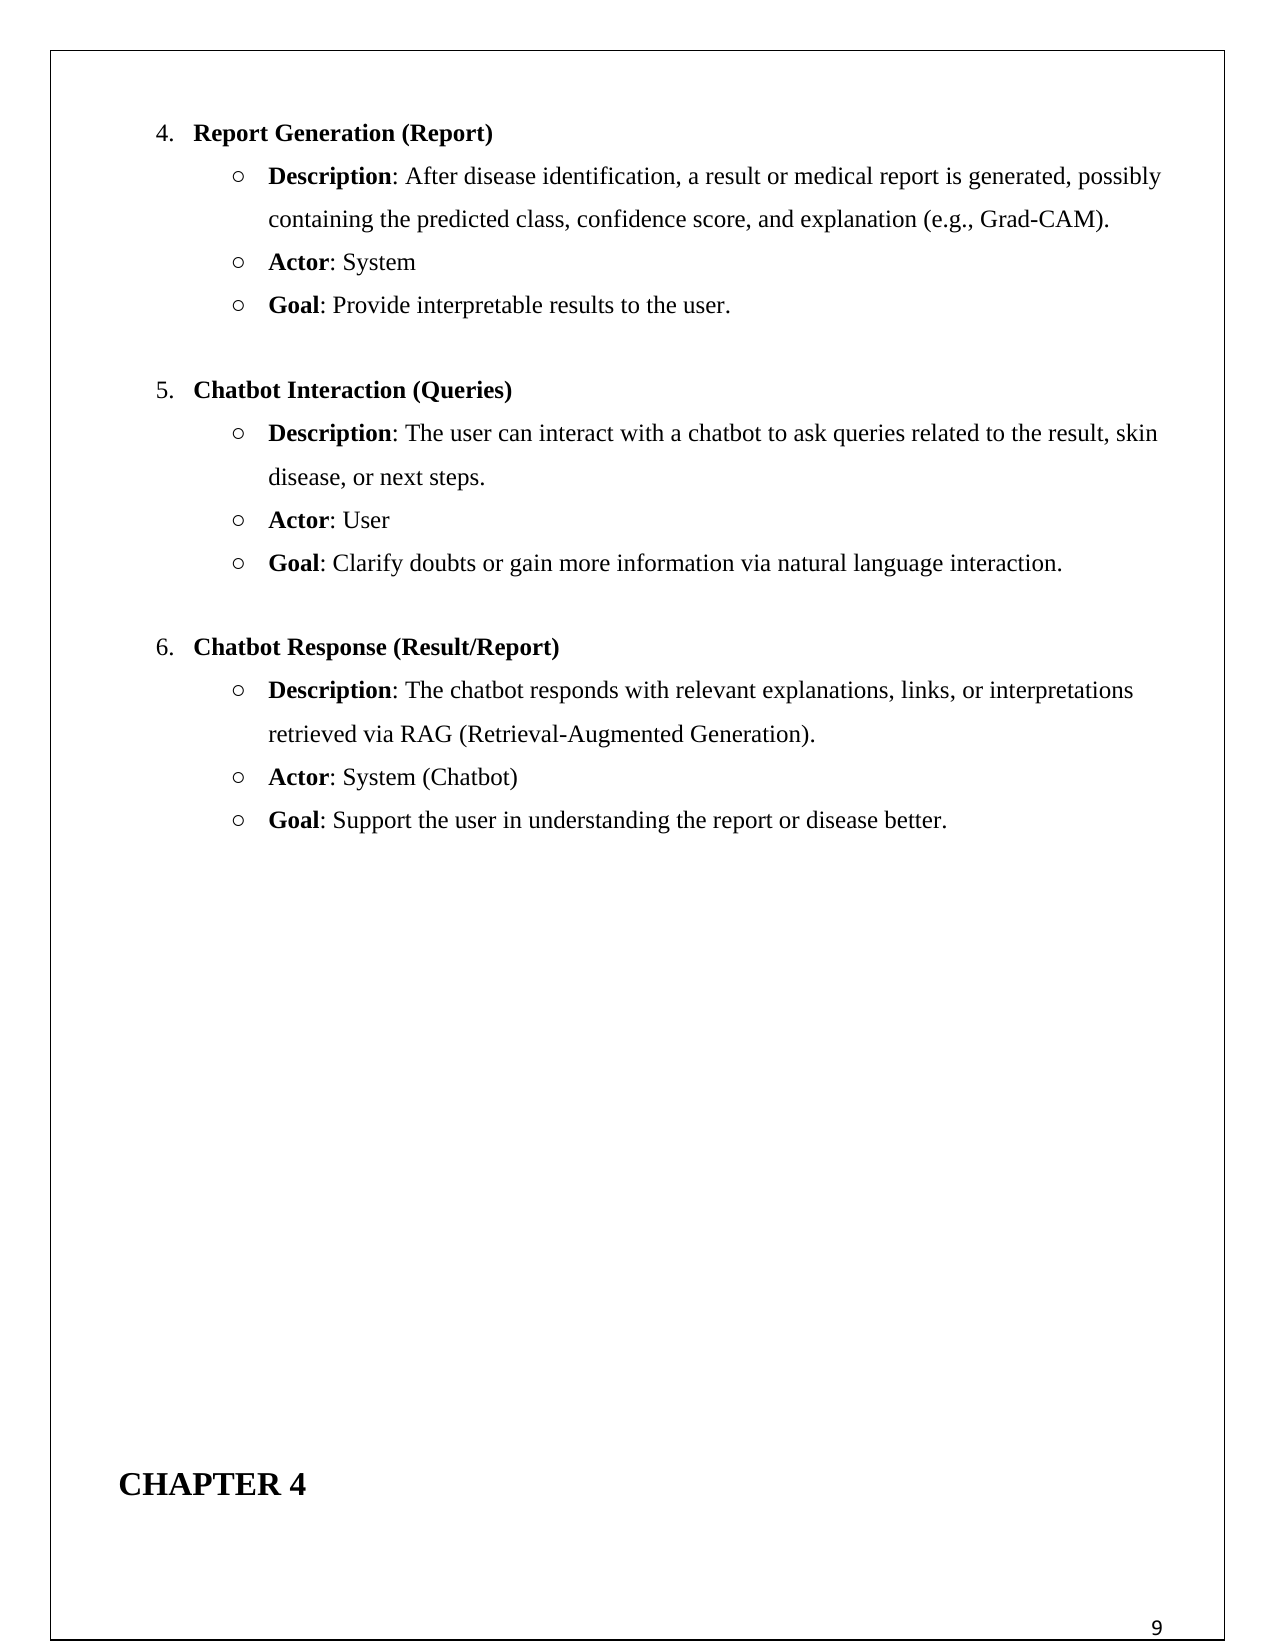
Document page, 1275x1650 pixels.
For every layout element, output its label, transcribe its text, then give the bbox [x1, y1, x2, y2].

list Description: The user can interact with a chatbot to ask queries related to the result, skin disease, or next steps. [231, 418, 1162, 490]
list Chatbot Response (Result/Report) [156, 632, 1162, 661]
list Goal: Provide interpretable results to the user. [231, 291, 1162, 361]
list Actor: User [231, 505, 1162, 533]
list Actor: System (Chatbot) [231, 762, 1162, 791]
list Goal: Support the user in understanding the report or disease better. [231, 805, 1162, 834]
list Description: After disease identification, a result or medical report is generated, possibly containing the predicted class, confidence score, and explanation (e.g., Grad-CAM). [231, 161, 1162, 233]
subtitle CHAPTER 4 [118, 1464, 1162, 1502]
list Report Generation (Report) [156, 118, 1162, 147]
list Actor: System [231, 247, 1162, 276]
list Chatbot Interaction (Queries) [156, 375, 1162, 404]
list Goal: Clarify doubts or gain more information via natural language interaction. [231, 548, 1162, 618]
list Description: The chatbot responds with relevant explanations, links, or interpretations retrieved via RAG (Retrieval-Augmented Generation). [231, 676, 1162, 747]
